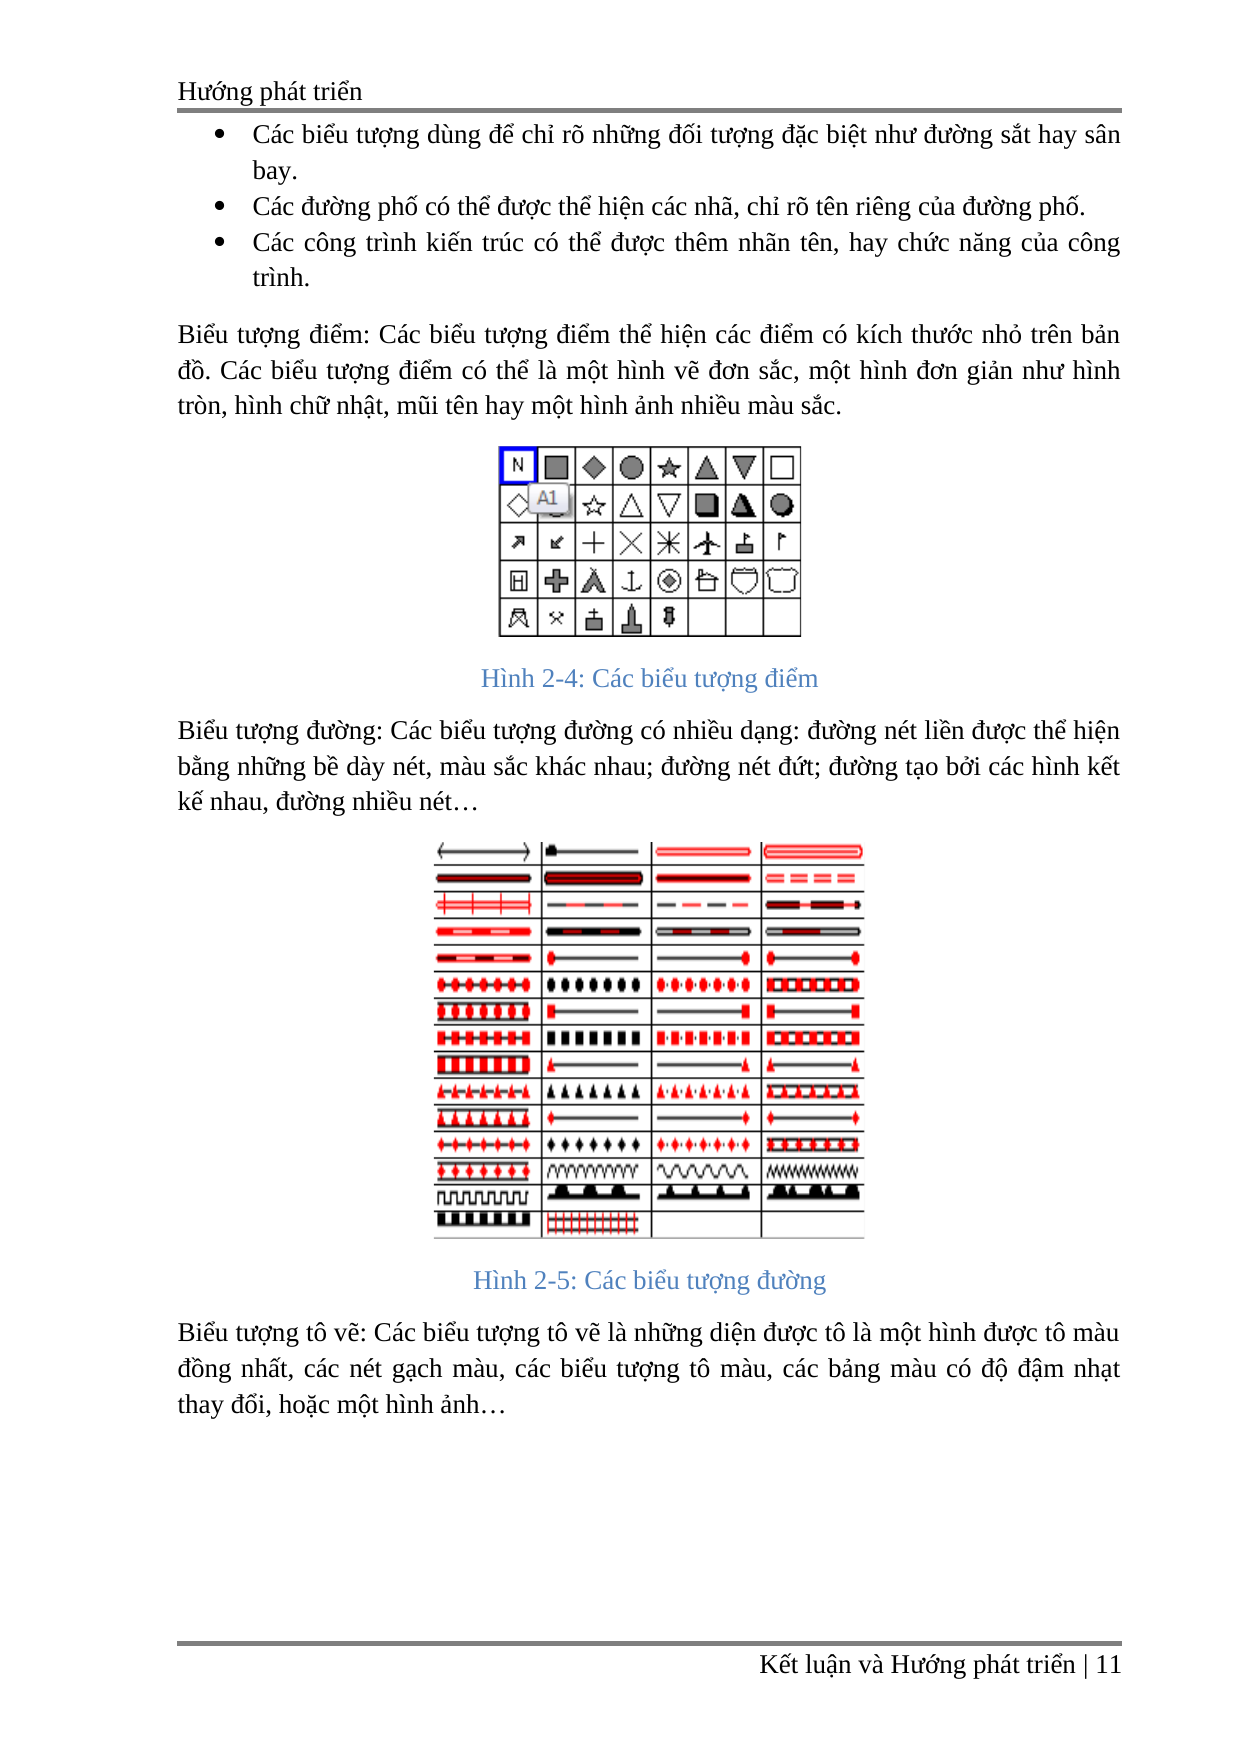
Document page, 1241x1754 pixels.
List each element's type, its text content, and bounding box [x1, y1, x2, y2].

picture [498, 446, 802, 637]
list Các đường phố có thể được thể hiện các nhã, chỉ rõ tên riêng của đường phố. [215, 190, 1122, 221]
picture [433, 842, 866, 1239]
text Biểu tượng tô vẽ: Các biểu tượng tô vẽ là những diện được tô là một hình được tô màu đồng nhất, các nét gạch màu, các biểu tượng tô màu, các bảng màu có độ đậm nhạt thay đổi, hoặc một hình ảnh… [177, 1316, 1122, 1419]
list Các công trình kiến trúc có thể được thêm nhãn tên, hay chức năng của công trình. [215, 226, 1122, 293]
list Các biểu tượng dùng để chỉ rõ những đối tượng đặc biệt như đường sắt hay sân bay. [215, 118, 1122, 185]
text Hình -: Các biểu tượng điểm [177, 662, 1122, 693]
text Hình -: Các biểu tượng đường [177, 1264, 1122, 1296]
text Biểu tượng điểm: Các biểu tượng điểm thể hiện các điểm có kích thước nhỏ trên bản đồ. Các biểu tượng điểm có thể là một hình vẽ đơn sắc, một hình đơn giản như hình tròn, hình chữ nhật, mũi tên hay một hình ảnh nhiều màu sắc. [177, 318, 1122, 421]
text Biểu tượng đường: Các biểu tượng đường có nhiều dạng: đường nét liền được thể hiện bằng những bề dày nét, màu sắc khác nhau; đường nét đứt; đường tạo bởi các hình kết kế nhau, đường nhiều nét… [177, 714, 1122, 817]
